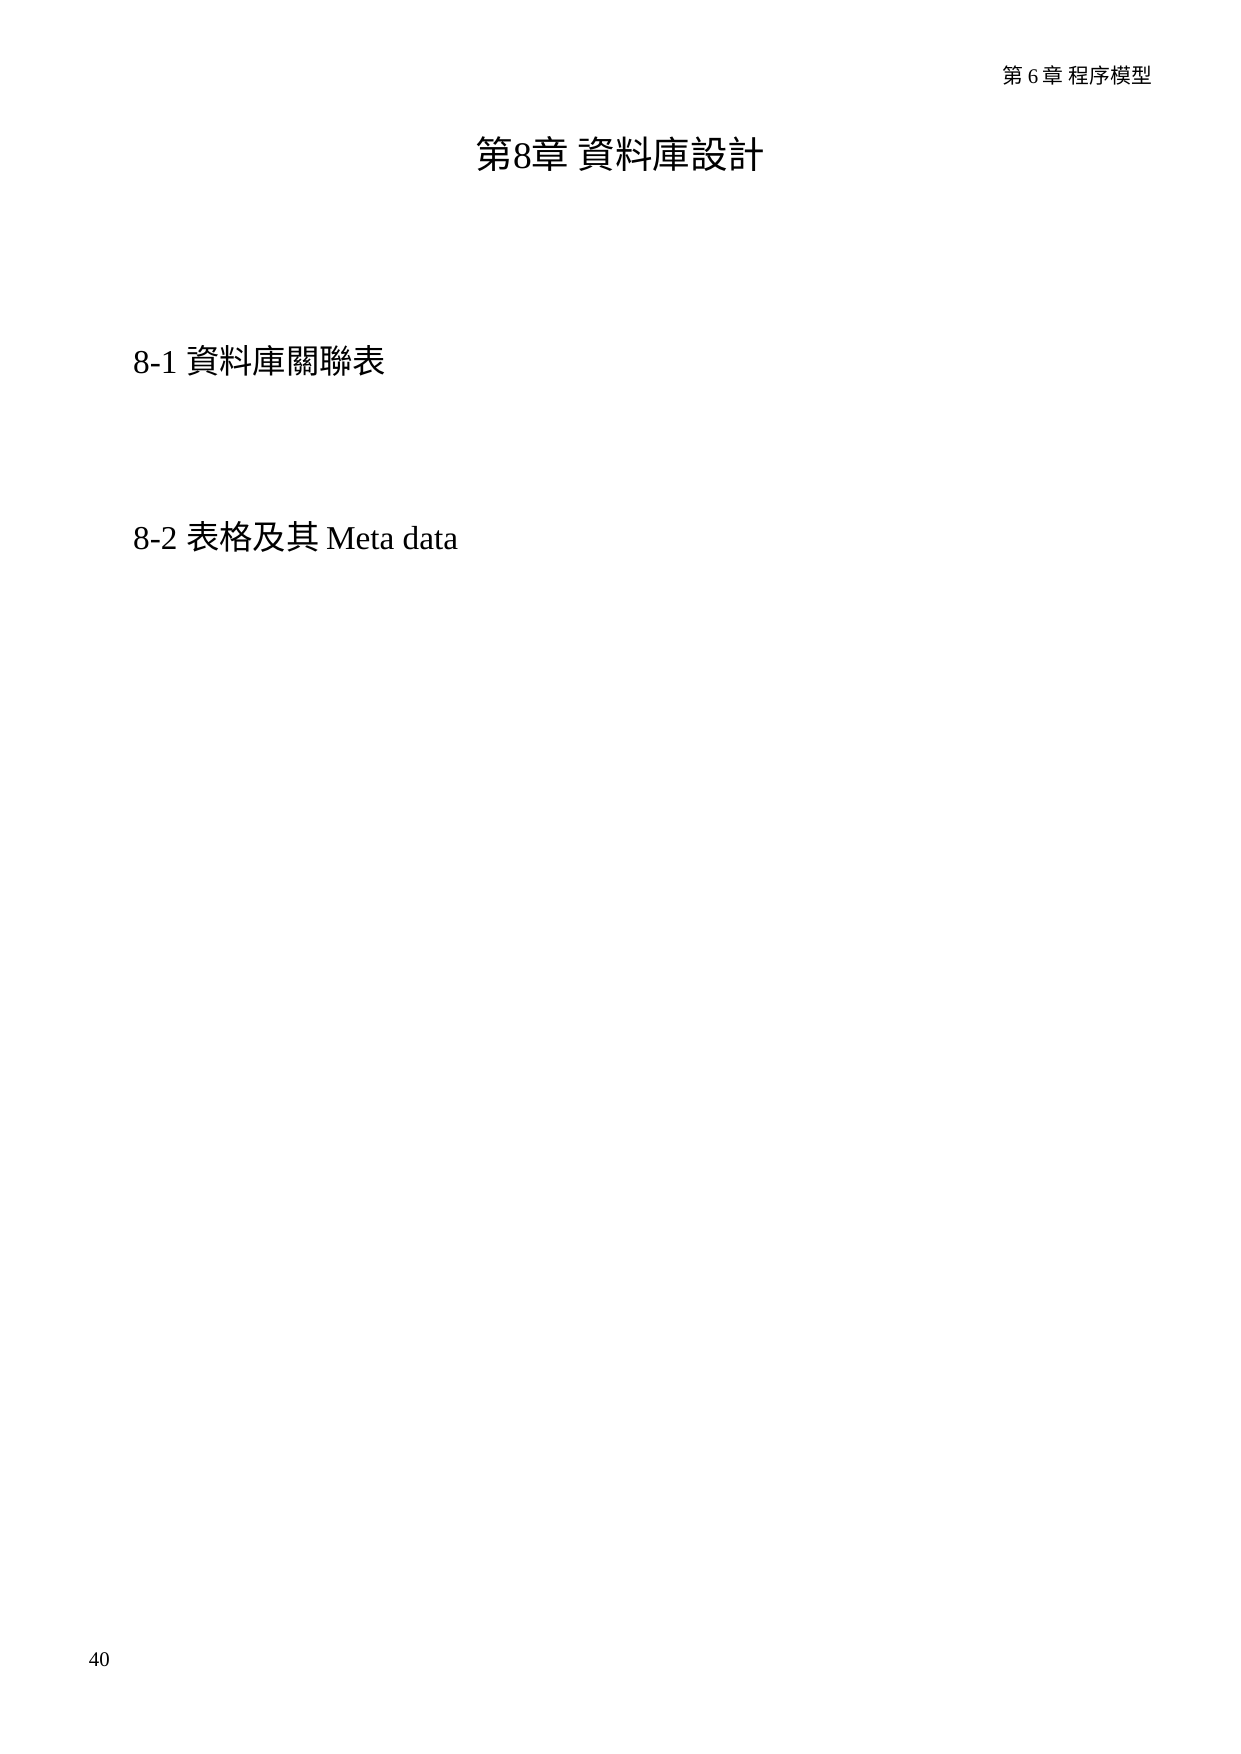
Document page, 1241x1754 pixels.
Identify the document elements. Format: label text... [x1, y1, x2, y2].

subtitle 表格及其Meta data [133, 495, 1152, 575]
subtitle 資料庫關聯表 [133, 319, 1152, 399]
subtitle 資料庫設計 [89, 113, 1152, 192]
